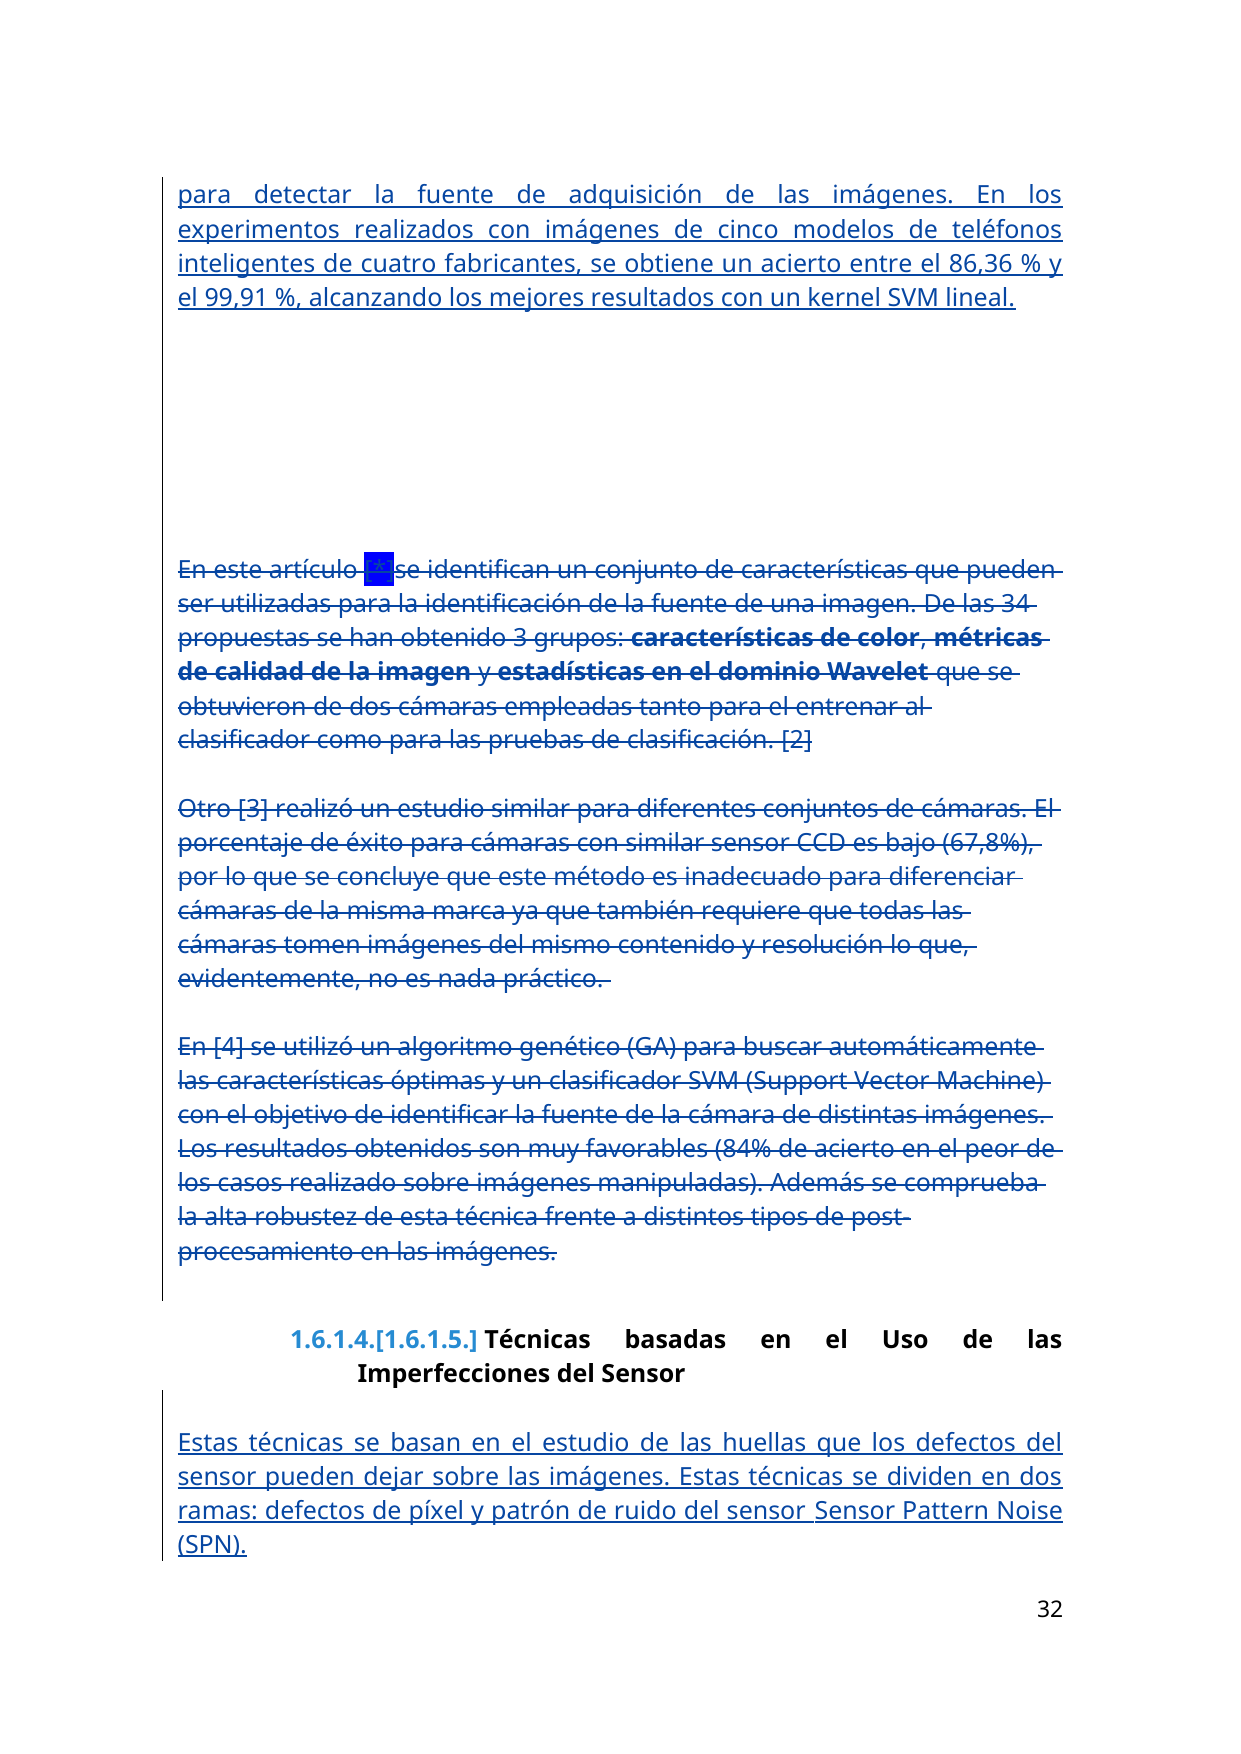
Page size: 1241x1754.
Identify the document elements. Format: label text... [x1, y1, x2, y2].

subtitle Técnicas basadas en el Uso de las Imperfecciones del Sensor [290, 1322, 1063, 1390]
